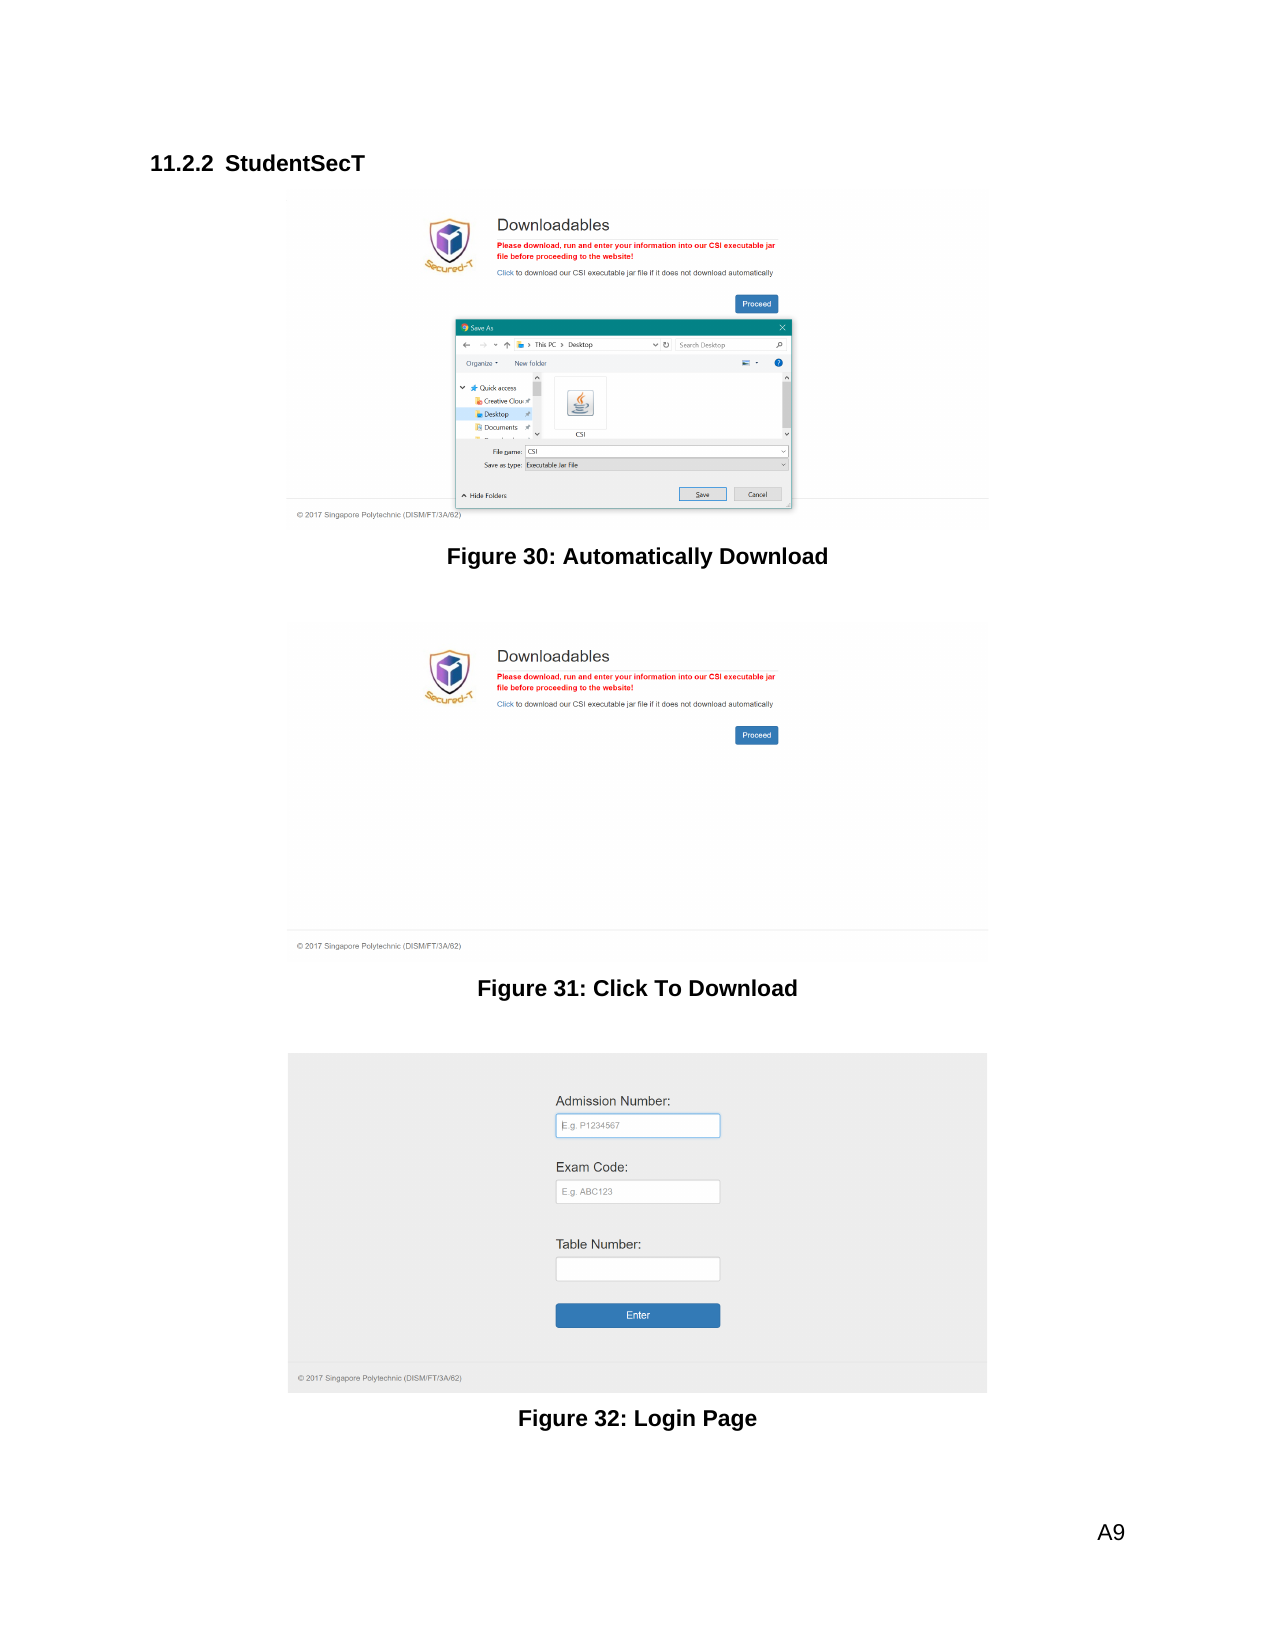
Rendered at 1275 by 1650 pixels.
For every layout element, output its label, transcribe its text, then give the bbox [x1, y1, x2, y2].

text Figure 32: Login Page [150, 1405, 1125, 1432]
text 11.2.2 StudentSecT [150, 150, 1125, 176]
text Figure 31: Click To Download [150, 974, 1125, 1001]
picture [286, 189, 989, 530]
picture [287, 1053, 988, 1393]
text Figure 30: Automatically Download [150, 543, 1125, 569]
picture [286, 622, 989, 962]
